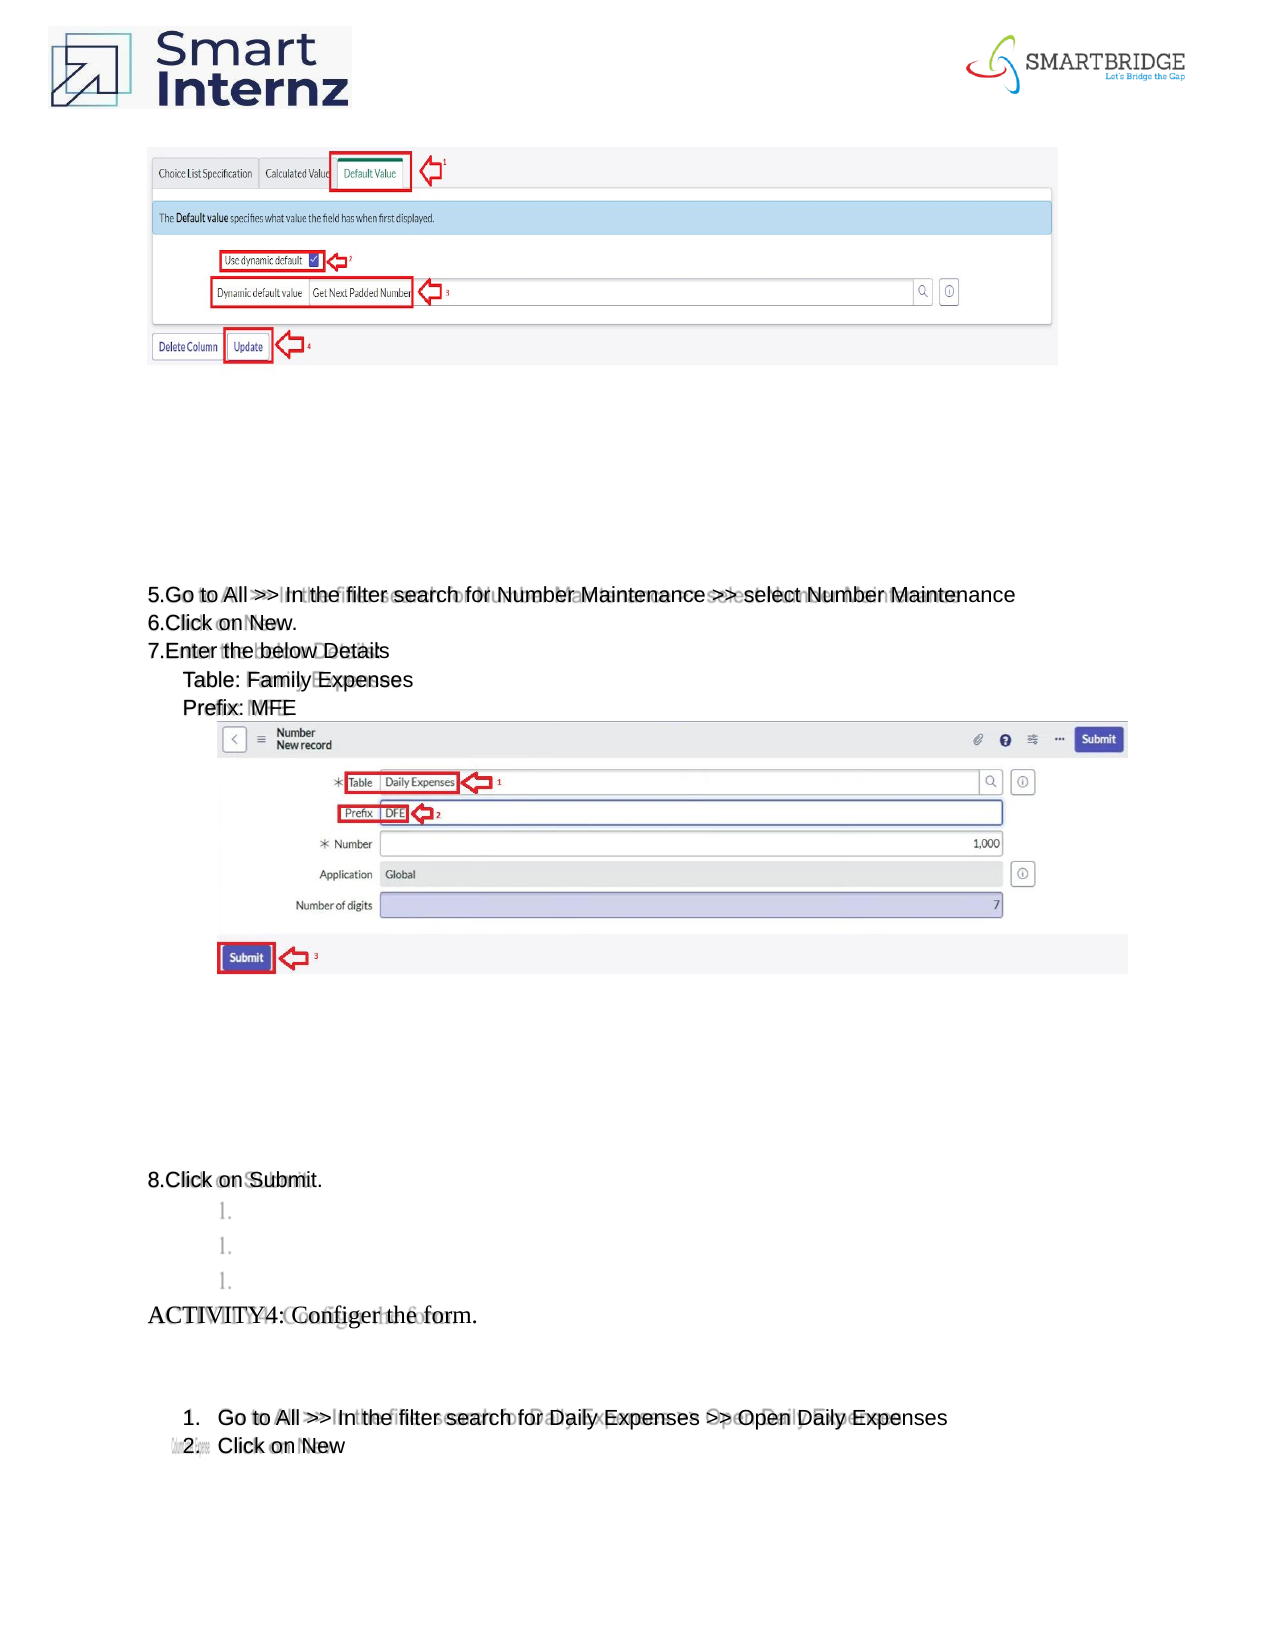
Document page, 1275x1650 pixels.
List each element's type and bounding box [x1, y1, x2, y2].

picture [132, 147, 1153, 1473]
picture [965, 34, 1185, 94]
picture [48, 26, 352, 109]
